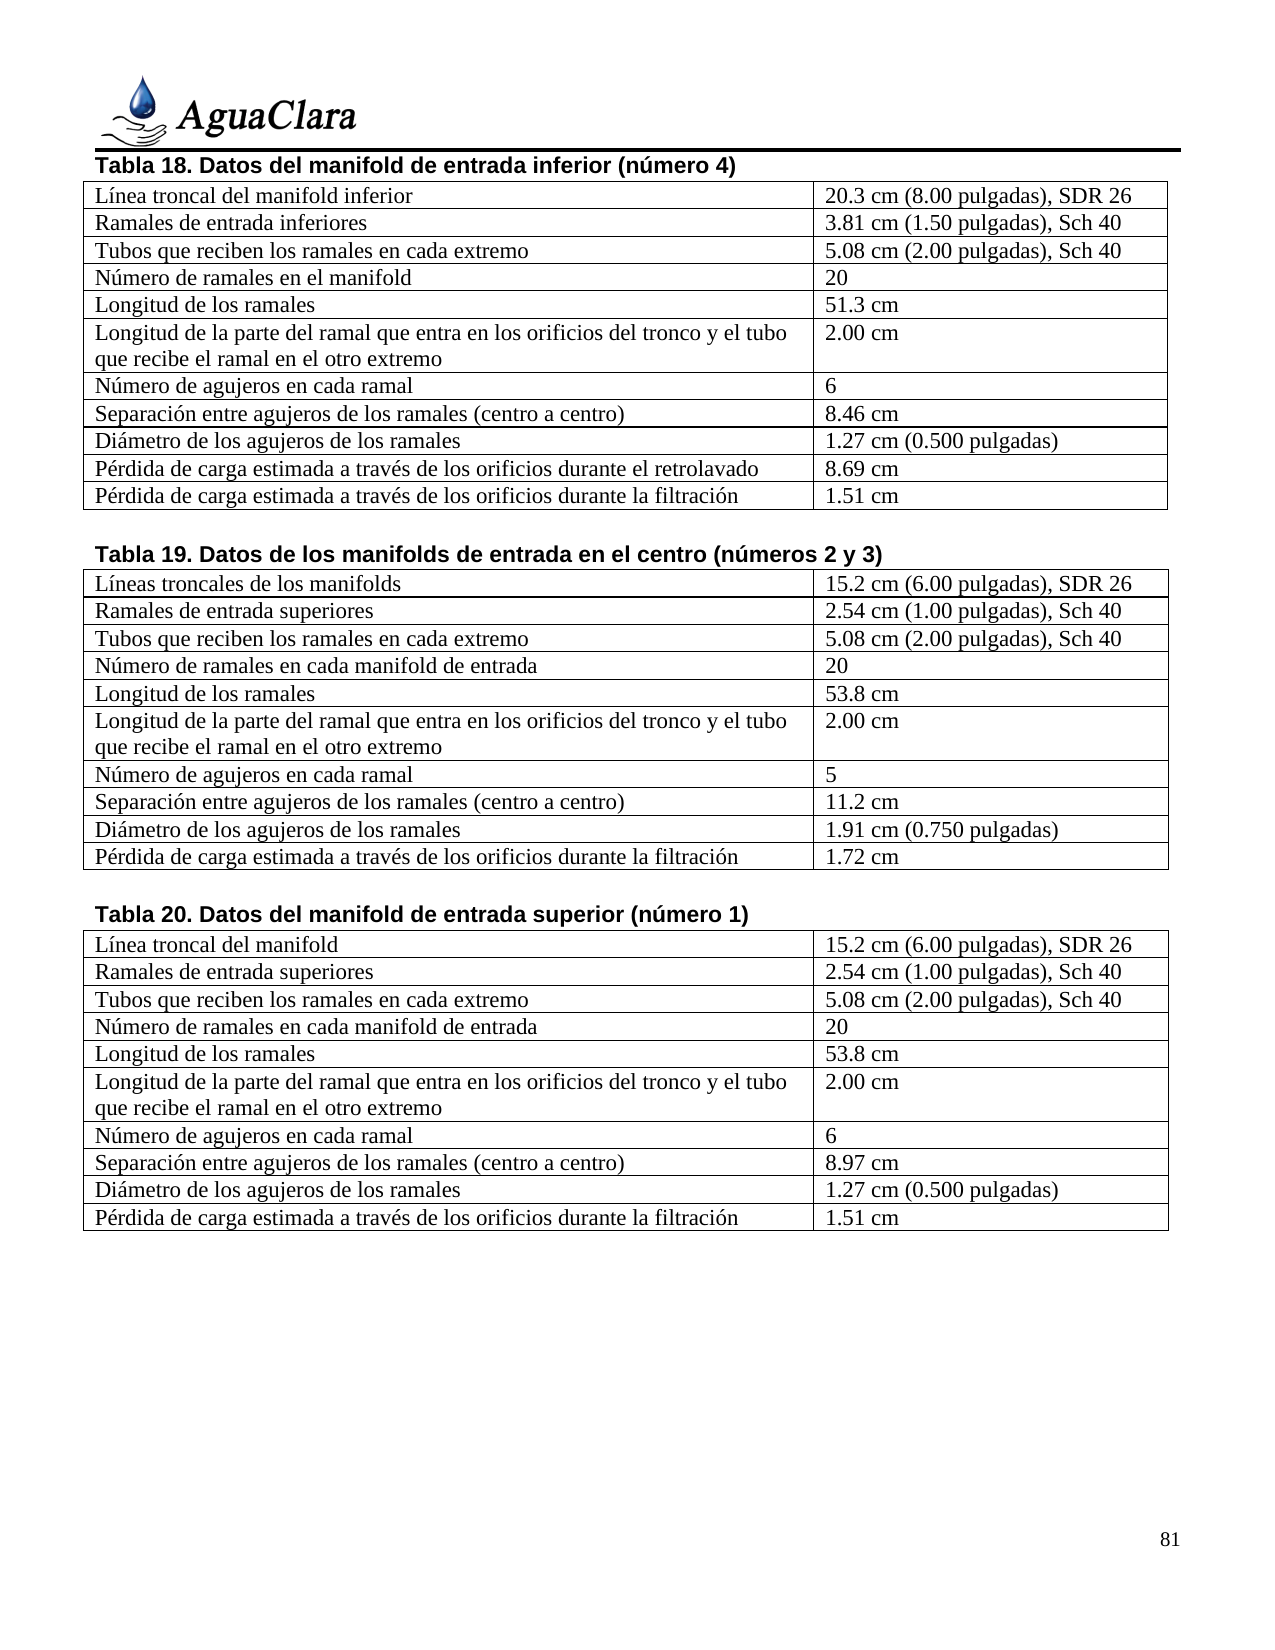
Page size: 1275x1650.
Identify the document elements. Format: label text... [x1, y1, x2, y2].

table_cell Tubos que reciben los ramales en cada extremo [84, 237, 813, 263]
table_header 15.2 cm (6.00 pulgadas), SDR 26 [814, 570, 1168, 596]
table_cell 8.46 cm [814, 400, 1167, 426]
table_cell 2.54 cm (1.00 pulgadas), Sch 40 [814, 958, 1168, 985]
table_cell 1.27 cm (0.500 pulgadas) [814, 428, 1167, 454]
table_cell Número de ramales en cada manifold de entrada [84, 1013, 813, 1039]
table_cell 5 [814, 761, 1168, 787]
table_cell Pérdida de carga estimada a través de los orificios durante la filtración [84, 482, 813, 508]
table_cell 2.00 cm [814, 707, 1168, 760]
table_cell Diámetro de los agujeros de los ramales [84, 816, 813, 842]
table_cell Longitud de los ramales [84, 680, 813, 706]
table_cell 5.08 cm (2.00 pulgadas), Sch 40 [814, 237, 1167, 263]
table_cell 2.54 cm (1.00 pulgadas), Sch 40 [814, 598, 1168, 624]
table_cell Número de agujeros en cada ramal [84, 1122, 813, 1148]
table_cell 20 [814, 652, 1168, 679]
table_cell Longitud de la parte del ramal que entra en los orificios del tronco y el tubo que recibe el ramal en el otro extremo [84, 1068, 813, 1121]
table_cell 11.2 cm [814, 788, 1168, 814]
table_cell 53.8 cm [814, 680, 1168, 706]
table_cell Ramales de entrada inferiores [84, 209, 813, 236]
table_cell Longitud de la parte del ramal que entra en los orificios del tronco y el tubo que recibe el ramal en el otro extremo [84, 707, 813, 760]
table_cell Pérdida de carga estimada a través de los orificios durante la filtración [84, 1204, 813, 1230]
table_cell Ramales de entrada superiores [84, 598, 813, 624]
table_cell 51.3 cm [814, 291, 1167, 318]
table_cell 5.08 cm (2.00 pulgadas), Sch 40 [814, 625, 1168, 651]
table_cell 1.51 cm [814, 482, 1167, 508]
table_cell 6 [814, 373, 1167, 399]
table_cell 6 [814, 1122, 1168, 1148]
table_cell 1.27 cm (0.500 pulgadas) [814, 1176, 1168, 1203]
table_cell 8.69 cm [814, 455, 1167, 481]
table_header Línea troncal del manifold inferior [84, 182, 813, 208]
table_cell Tubos que reciben los ramales en cada extremo [84, 625, 813, 651]
table_cell 1.51 cm [814, 1204, 1168, 1230]
table_cell 3.81 cm (1.50 pulgadas), Sch 40 [814, 209, 1167, 236]
table_cell 1.72 cm [814, 843, 1168, 869]
table_cell Número de agujeros en cada ramal [84, 373, 813, 399]
table_cell 2.00 cm [814, 1068, 1168, 1121]
table_cell 5.08 cm (2.00 pulgadas), Sch 40 [814, 986, 1168, 1012]
table_cell Separación entre agujeros de los ramales (centro a centro) [84, 400, 813, 426]
table_cell Ramales de entrada superiores [84, 958, 813, 985]
table_cell Longitud de los ramales [84, 1041, 813, 1067]
table_cell 8.97 cm [814, 1149, 1168, 1175]
table_cell Número de ramales en el manifold [84, 264, 813, 290]
table_cell 2.00 cm [814, 319, 1167, 372]
text Tabla 18. Datos del manifold de entrada inferior (número 4) [94, 152, 1181, 179]
picture [94, 75, 373, 148]
table_header 15.2 cm (6.00 pulgadas), SDR 26 [814, 931, 1168, 957]
table_cell Longitud de los ramales [84, 291, 813, 318]
table_cell Longitud de la parte del ramal que entra en los orificios del tronco y el tubo que recibe el ramal en el otro extremo [84, 319, 813, 372]
table_header Líneas troncales de los manifolds [84, 570, 813, 596]
table_header Línea troncal del manifold [84, 931, 813, 957]
table_cell Separación entre agujeros de los ramales (centro a centro) [84, 1149, 813, 1175]
table_cell 20 [814, 1013, 1168, 1039]
table_cell 20 [814, 264, 1167, 290]
table_cell 53.8 cm [814, 1041, 1168, 1067]
table_cell Separación entre agujeros de los ramales (centro a centro) [84, 788, 813, 814]
table_cell Número de ramales en cada manifold de entrada [84, 652, 813, 679]
table_cell Tubos que reciben los ramales en cada extremo [84, 986, 813, 1012]
table_cell Diámetro de los agujeros de los ramales [84, 428, 813, 454]
text Tabla 20. Datos del manifold de entrada superior (número 1) [94, 901, 1181, 928]
table_cell 1.91 cm (0.750 pulgadas) [814, 816, 1168, 842]
table_cell Pérdida de carga estimada a través de los orificios durante la filtración [84, 843, 813, 869]
table_cell Número de agujeros en cada ramal [84, 761, 813, 787]
table_header 20.3 cm (8.00 pulgadas), SDR 26 [814, 182, 1167, 208]
text Tabla 19. Datos de los manifolds de entrada en el centro (números 2 y 3) [94, 541, 1181, 567]
table_cell Pérdida de carga estimada a través de los orificios durante el retrolavado [84, 455, 813, 481]
table_cell Diámetro de los agujeros de los ramales [84, 1176, 813, 1203]
